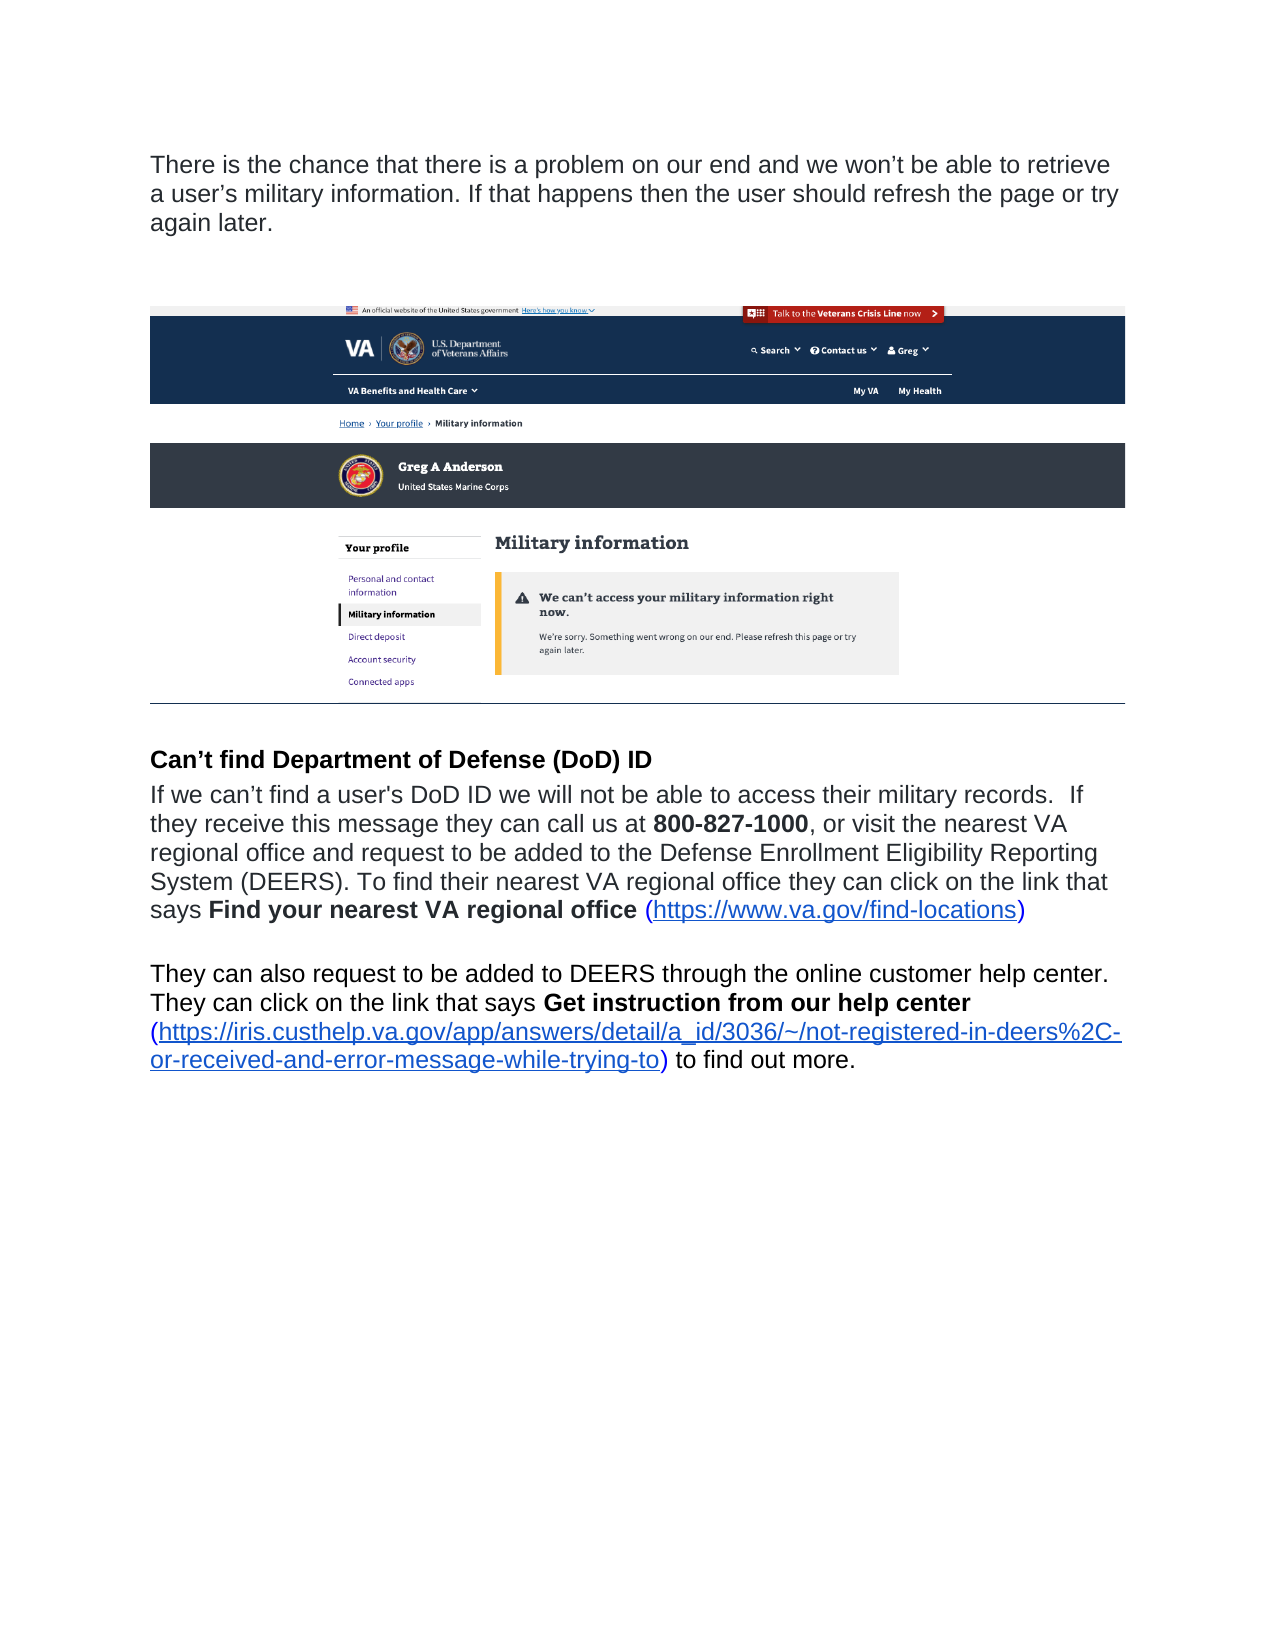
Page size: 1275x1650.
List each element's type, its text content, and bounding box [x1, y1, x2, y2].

picture [150, 306, 1125, 704]
text They can also request to be added to DEERS through the online customer help center. They can click on the link that says Get instruction from our help center (https://iris.custhelp.va.gov/app/answers/detail/a_id/3036/~/not-registered-in-deers%2C-or-received-and-error-message-while-trying-to) to find out more. [150, 959, 1125, 1074]
text Can’t find Department of Defense (DoD) ID [150, 745, 1125, 774]
text If we can’t find a user's DoD ID we will not be able to access their military records. If they receive this message they can call us at 800-827-1000, or visit the nearest VA regional office and request to be added to the Defense Enrollment Eligibility Reporting System (DEERS). To find their nearest VA regional office they can click on the link that says Find your nearest VA regional office (https://www.va.gov/find-locations) [150, 780, 1125, 924]
text There is the chance that there is a problem on our end and we won’t be able to retrieve a user’s military information. If that happens then the user should refresh the page or try again later. [150, 150, 1125, 236]
